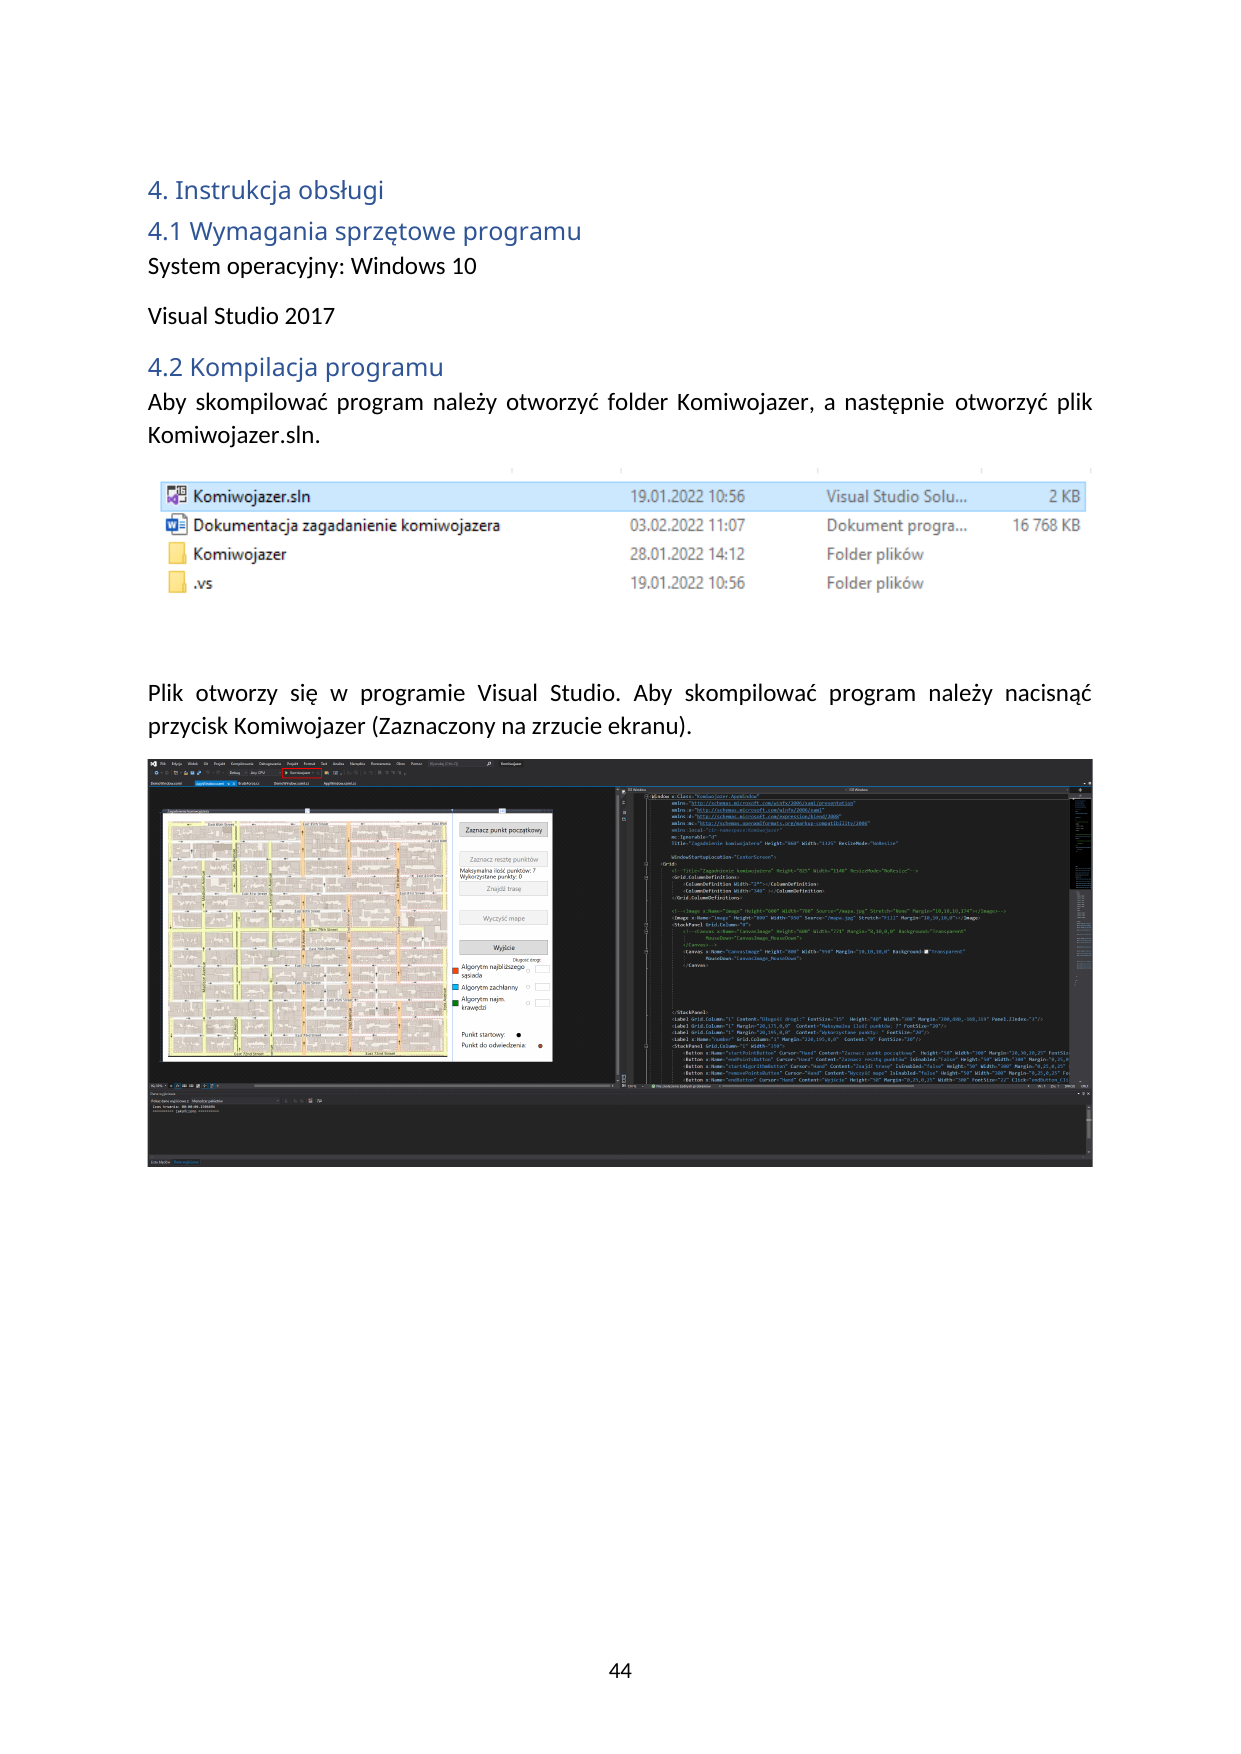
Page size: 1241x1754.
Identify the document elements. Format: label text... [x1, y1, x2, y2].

text System operacyjny: Windows 10 [148, 250, 1093, 281]
text Visual Studio 2017 [148, 300, 1093, 330]
text Aby skompilować program należy otworzyć folder Komiwojazer, a następnie otworzyć plik Komiwojazer.sln. [148, 386, 1093, 450]
picture [147, 468, 1093, 659]
subtitle 4.2 Kompilacja programu [148, 349, 1093, 383]
text Plik otworzy się w programie Visual Studio. Aby skompilować program należy nacisnąć przycisk Komiwojazer (Zaznaczony na zrzucie ekranu). [148, 677, 1093, 741]
picture [147, 759, 1093, 1167]
subtitle 4.1 Wymagania sprzętowe programu [148, 213, 1093, 248]
subtitle 4. Instrukcja obsługi [148, 173, 1093, 207]
